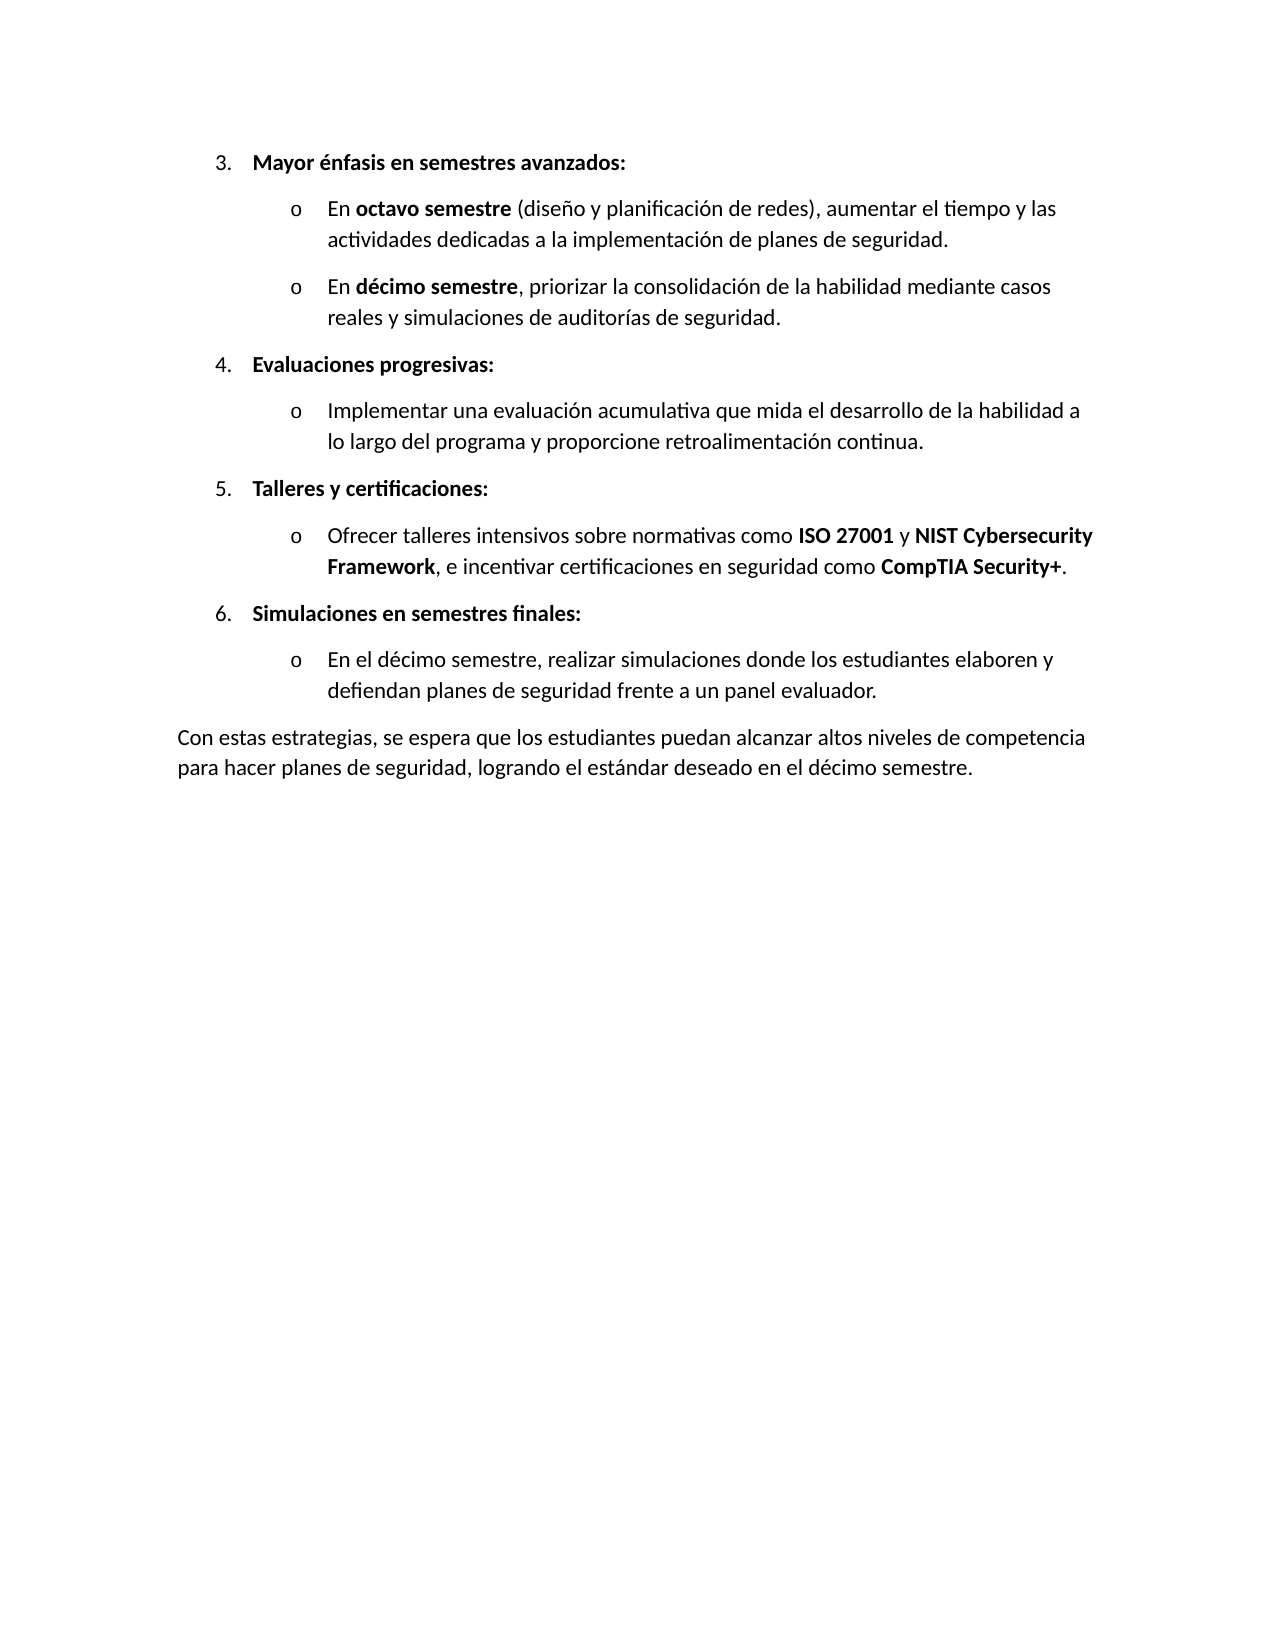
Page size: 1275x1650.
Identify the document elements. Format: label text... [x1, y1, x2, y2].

list En décimo semestre, priorizar la consolidación de la habilidad mediante casos reales y simulaciones de auditorías de seguridad. [290, 272, 1098, 331]
text Con estas estrategias, se espera que los estudiantes puedan alcanzar altos niveles de competencia para hacer planes de seguridad, logrando el estándar deseado en el décimo semestre. [177, 723, 1098, 781]
list Implementar una evaluación acumulativa que mida el desarrollo de la habilidad a lo largo del programa y proporcione retroalimentación continua. [290, 397, 1098, 455]
list Talleres y certificaciones: [215, 474, 1098, 502]
list En el décimo semestre, realizar simulaciones donde los estudiantes elaboren y defiendan planes de seguridad frente a un panel evaluador. [290, 646, 1098, 704]
list Evaluaciones progresivas: [215, 350, 1098, 378]
list Ofrecer talleres intensivos sobre normativas como ISO 27001 y NIST Cybersecurity Framework, e incentivar certificaciones en seguridad como CompTIA Security+. [290, 521, 1098, 580]
list Mayor énfasis en semestres avanzados: [215, 148, 1098, 176]
list En octavo semestre (diseño y planificación de redes), aumentar el tiempo y las actividades dedicadas a la implementación de planes de seguridad. [290, 194, 1098, 253]
list Simulaciones en semestres finales: [215, 599, 1098, 627]
